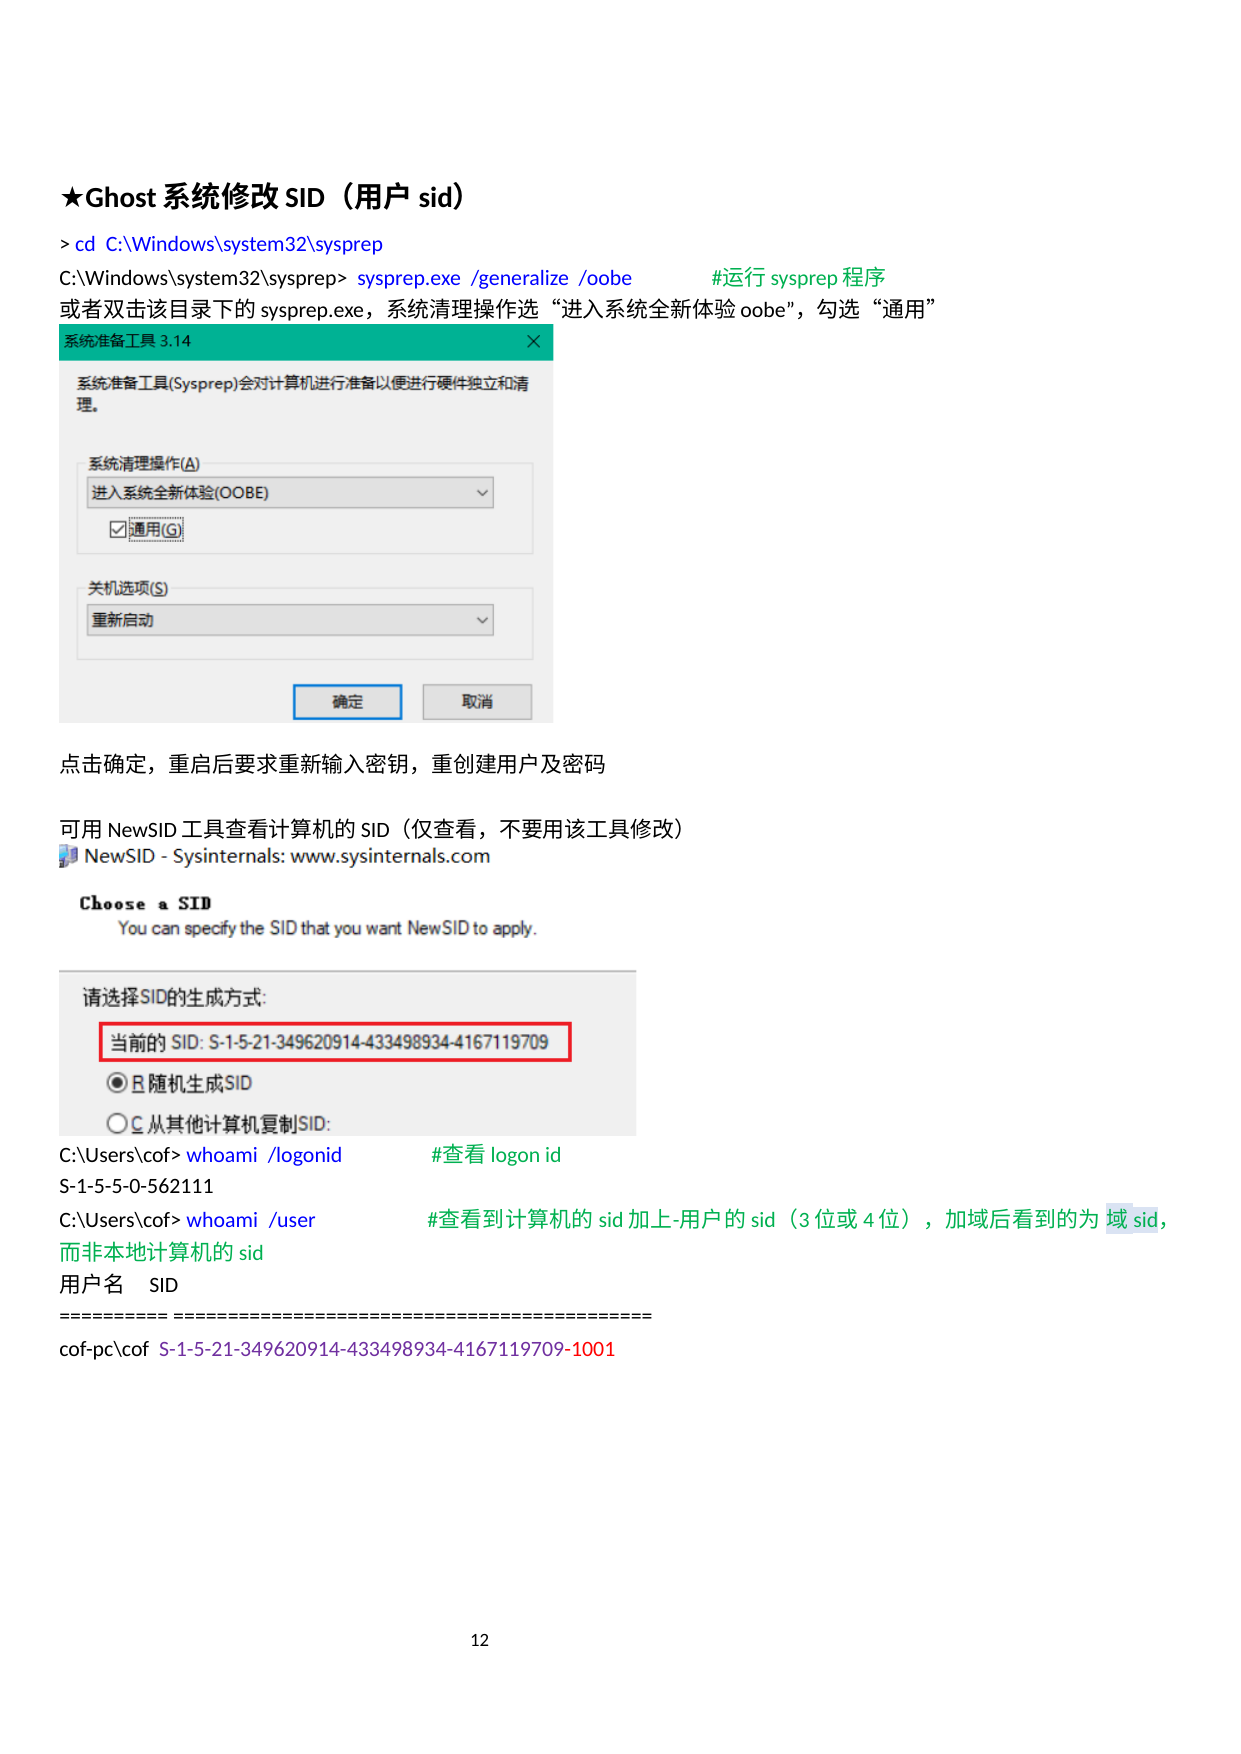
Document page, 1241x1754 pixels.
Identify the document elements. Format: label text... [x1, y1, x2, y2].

text C:\Users\cof> whoami /logonid #查看logon id [59, 1137, 1181, 1169]
text 或者双击该目录下的sysprep.exe，系统清理操作选“进入系统全新体验oobe”，勾选“通用” [59, 292, 1181, 324]
text ★Ghost系统修改SID（用户sid） [59, 162, 1181, 227]
text cof-pc\cof S-1-5-21-349620914-433498934-4167119709-1001 [59, 1332, 1181, 1364]
text ========== ============================================ [59, 1299, 1181, 1332]
picture [59, 844, 637, 1136]
text C:\Users\cof> whoami /user #查看到计算机的sid加上-用户的sid（3位或4位），加域后看到的为 域sid，而非本地计算机的sid [59, 1202, 1181, 1267]
text > cd C:\Windows\system32\sysprep [59, 227, 1181, 259]
text 点击确定，重启后要求重新输入密钥，重创建用户及密码 [59, 747, 1181, 779]
text C:\Windows\system32\sysprep> sysprep.exe /generalize /oobe #运行sysprep程序 [59, 259, 1181, 292]
text S-1-5-5-0-562111 [59, 1169, 1181, 1202]
text 用户名 SID [59, 1267, 1181, 1299]
picture [59, 324, 554, 723]
text 可用NewSID工具查看计算机的SID（仅查看，不要用该工具修改） [59, 812, 1181, 844]
